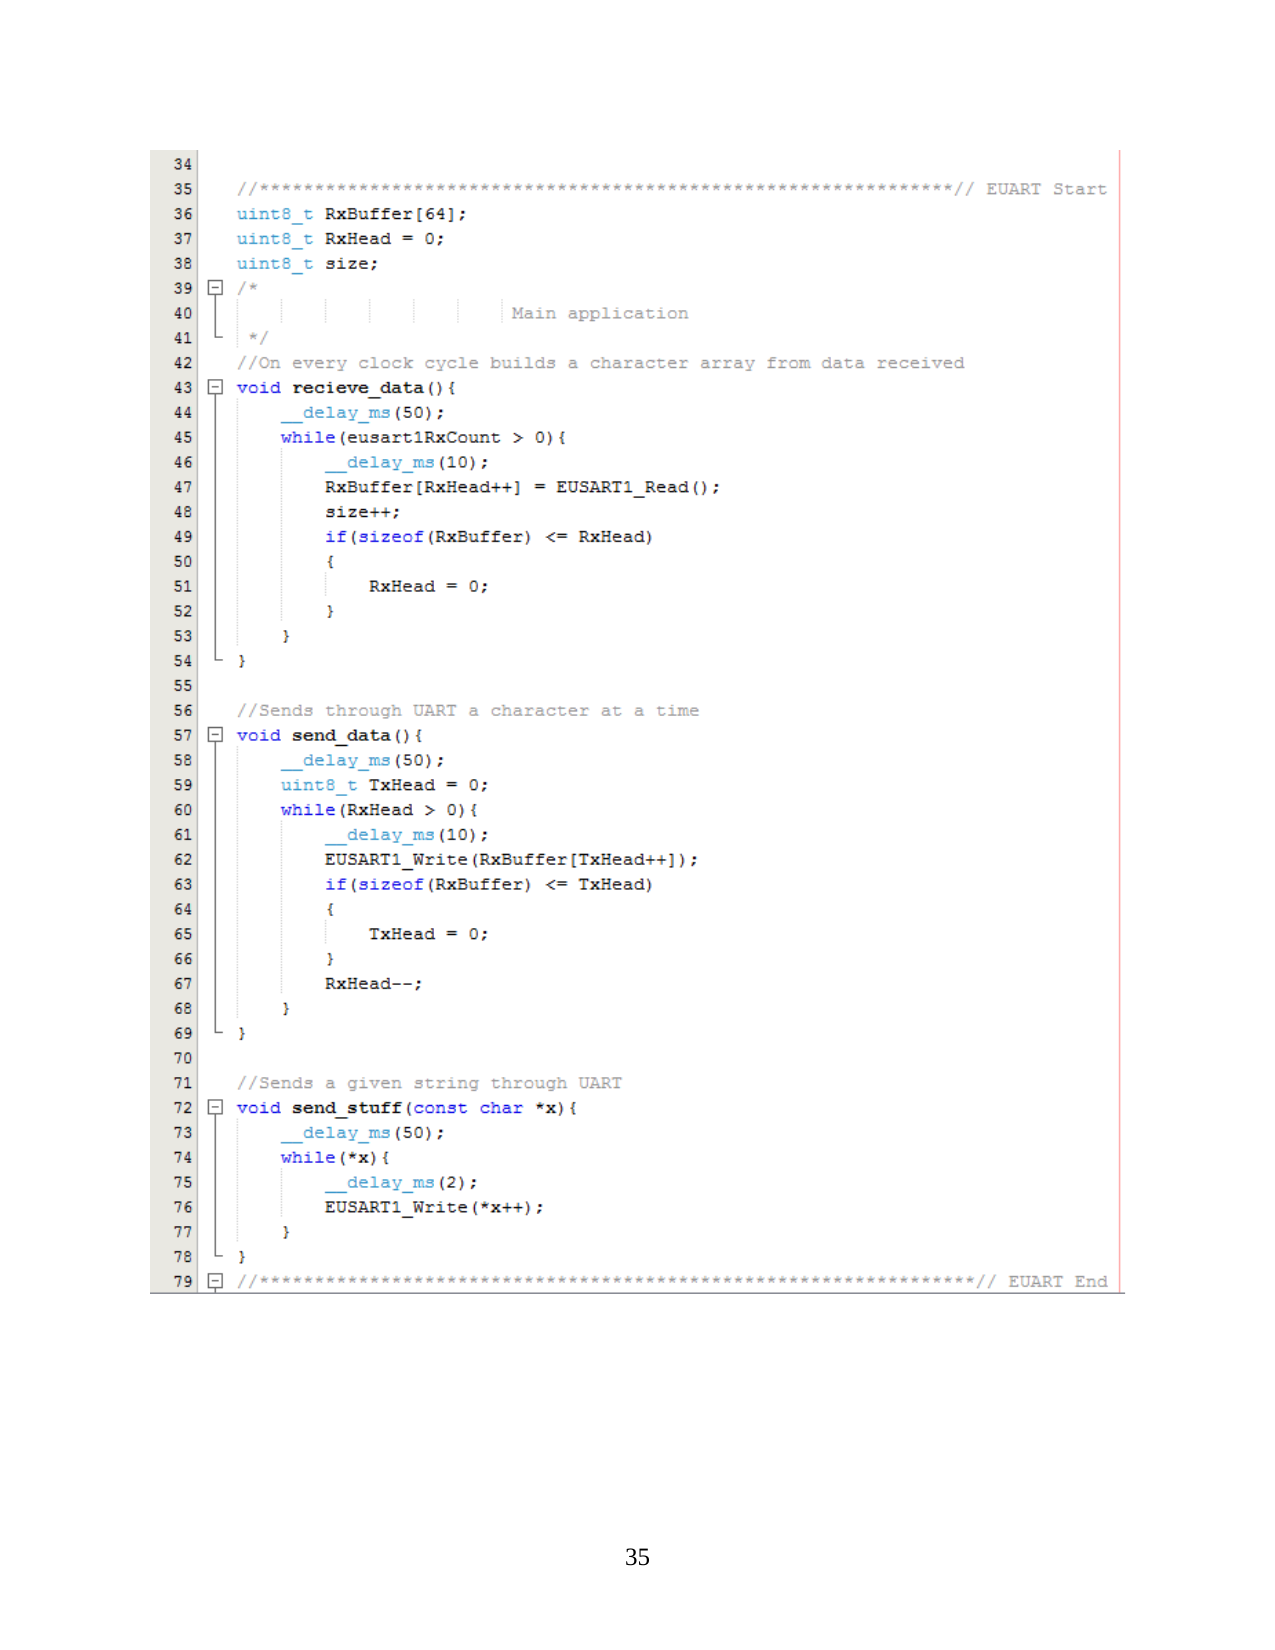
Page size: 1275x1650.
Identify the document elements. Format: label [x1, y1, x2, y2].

picture [150, 150, 1125, 1294]
